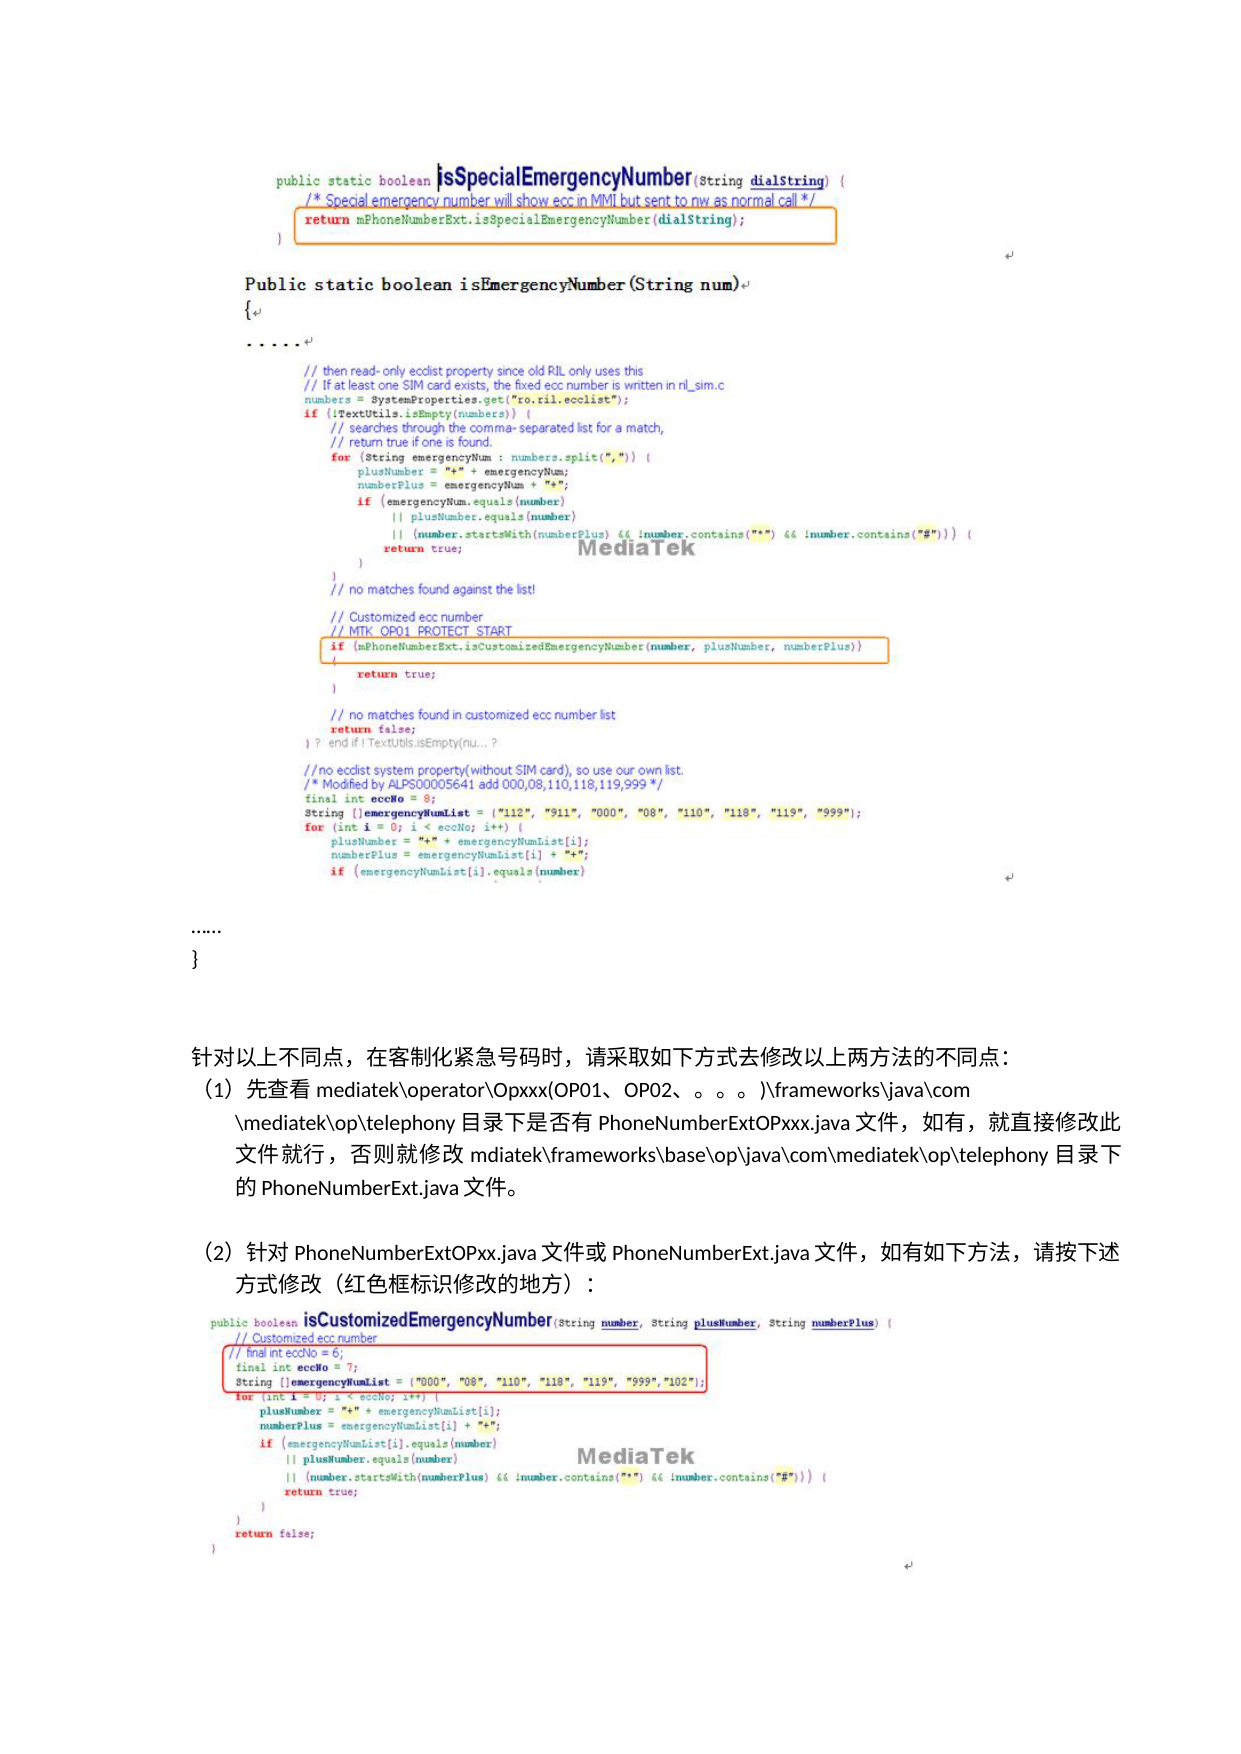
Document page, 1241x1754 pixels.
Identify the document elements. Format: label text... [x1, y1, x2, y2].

list 针对以上不同点，在客制化紧急号码时，请采取如下方式去修改以上两方法的不同点： [147, 1039, 1122, 1072]
list } [147, 942, 1122, 974]
list （1）先查看mediatek\operator\Opxxx(OP01、OP02、。。。)\frameworks\java\com [147, 1072, 1122, 1104]
list \mediatek\op\telephony目录下是否有PhoneNumberExtOPxxx.java文件，如有，就直接修改此文件就行，否则就修改mdiatek\frameworks\base\op\java\com\mediatek\op\telephony目录下的PhoneNumberExt.java文件。 [235, 1104, 1122, 1202]
picture [191, 162, 1091, 902]
picture [191, 1299, 1091, 1581]
list …… [147, 909, 1122, 942]
text （2）针对PhoneNumberExtOPxx.java文件或PhoneNumberExt.java文件，如有如下方法，请按下述方式修改（红色框标识修改的地方）： [191, 1234, 1122, 1299]
